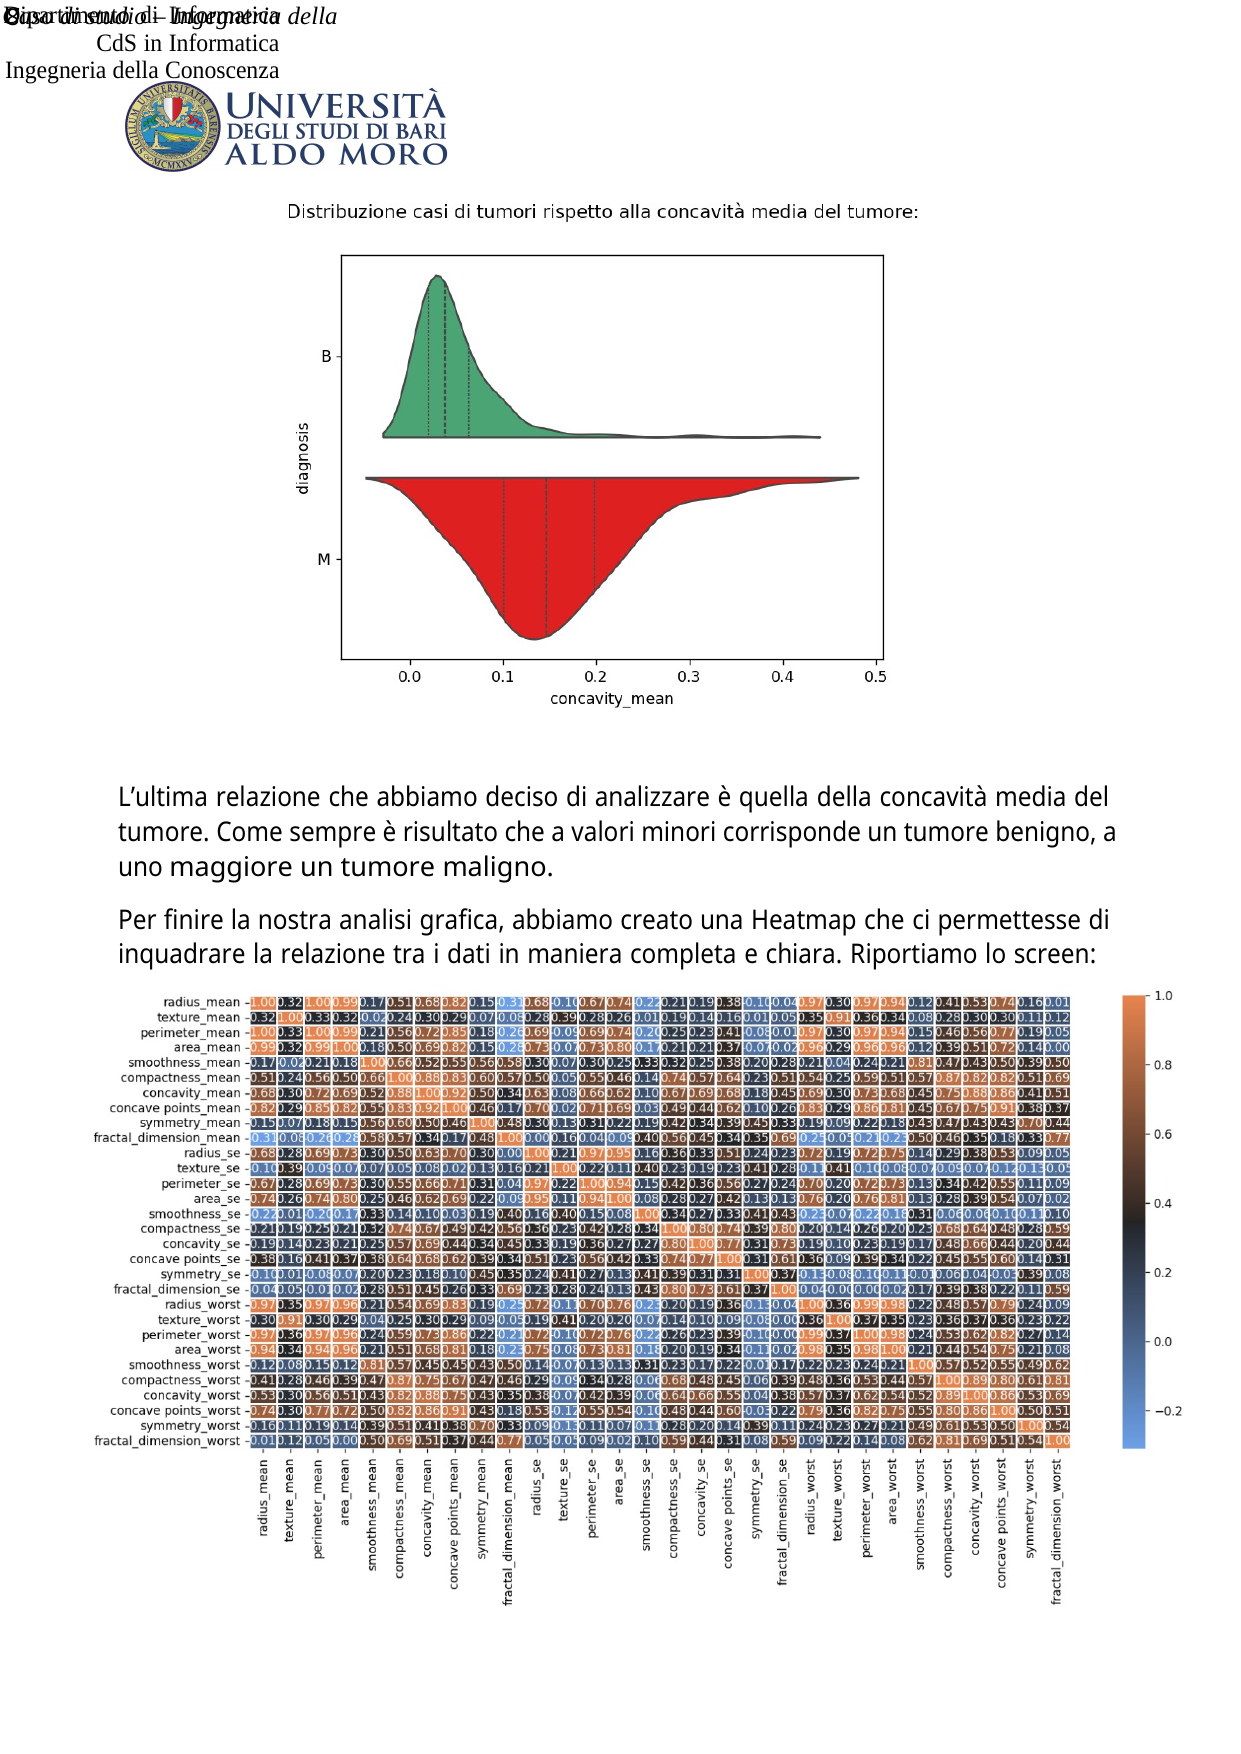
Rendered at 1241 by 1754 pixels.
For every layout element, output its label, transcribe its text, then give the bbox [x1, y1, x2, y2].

text L’ultima relazione che abbiamo deciso di analizzare è quella della concavità media del tumore. Come sempre è risultato che a valori minori corrisponde un tumore benigno, a uno maggiore un tumore maligno. [118, 779, 1119, 884]
picture [83, 987, 1199, 1613]
picture [124, 80, 448, 172]
picture [269, 202, 933, 708]
text Per finire la nostra analisi grafica, abbiamo creato una Heatmap che ci permettesse di inquadrare la relazione tra i dati in maniera completa e chiara. Riportiamo lo screen: [118, 901, 1119, 971]
